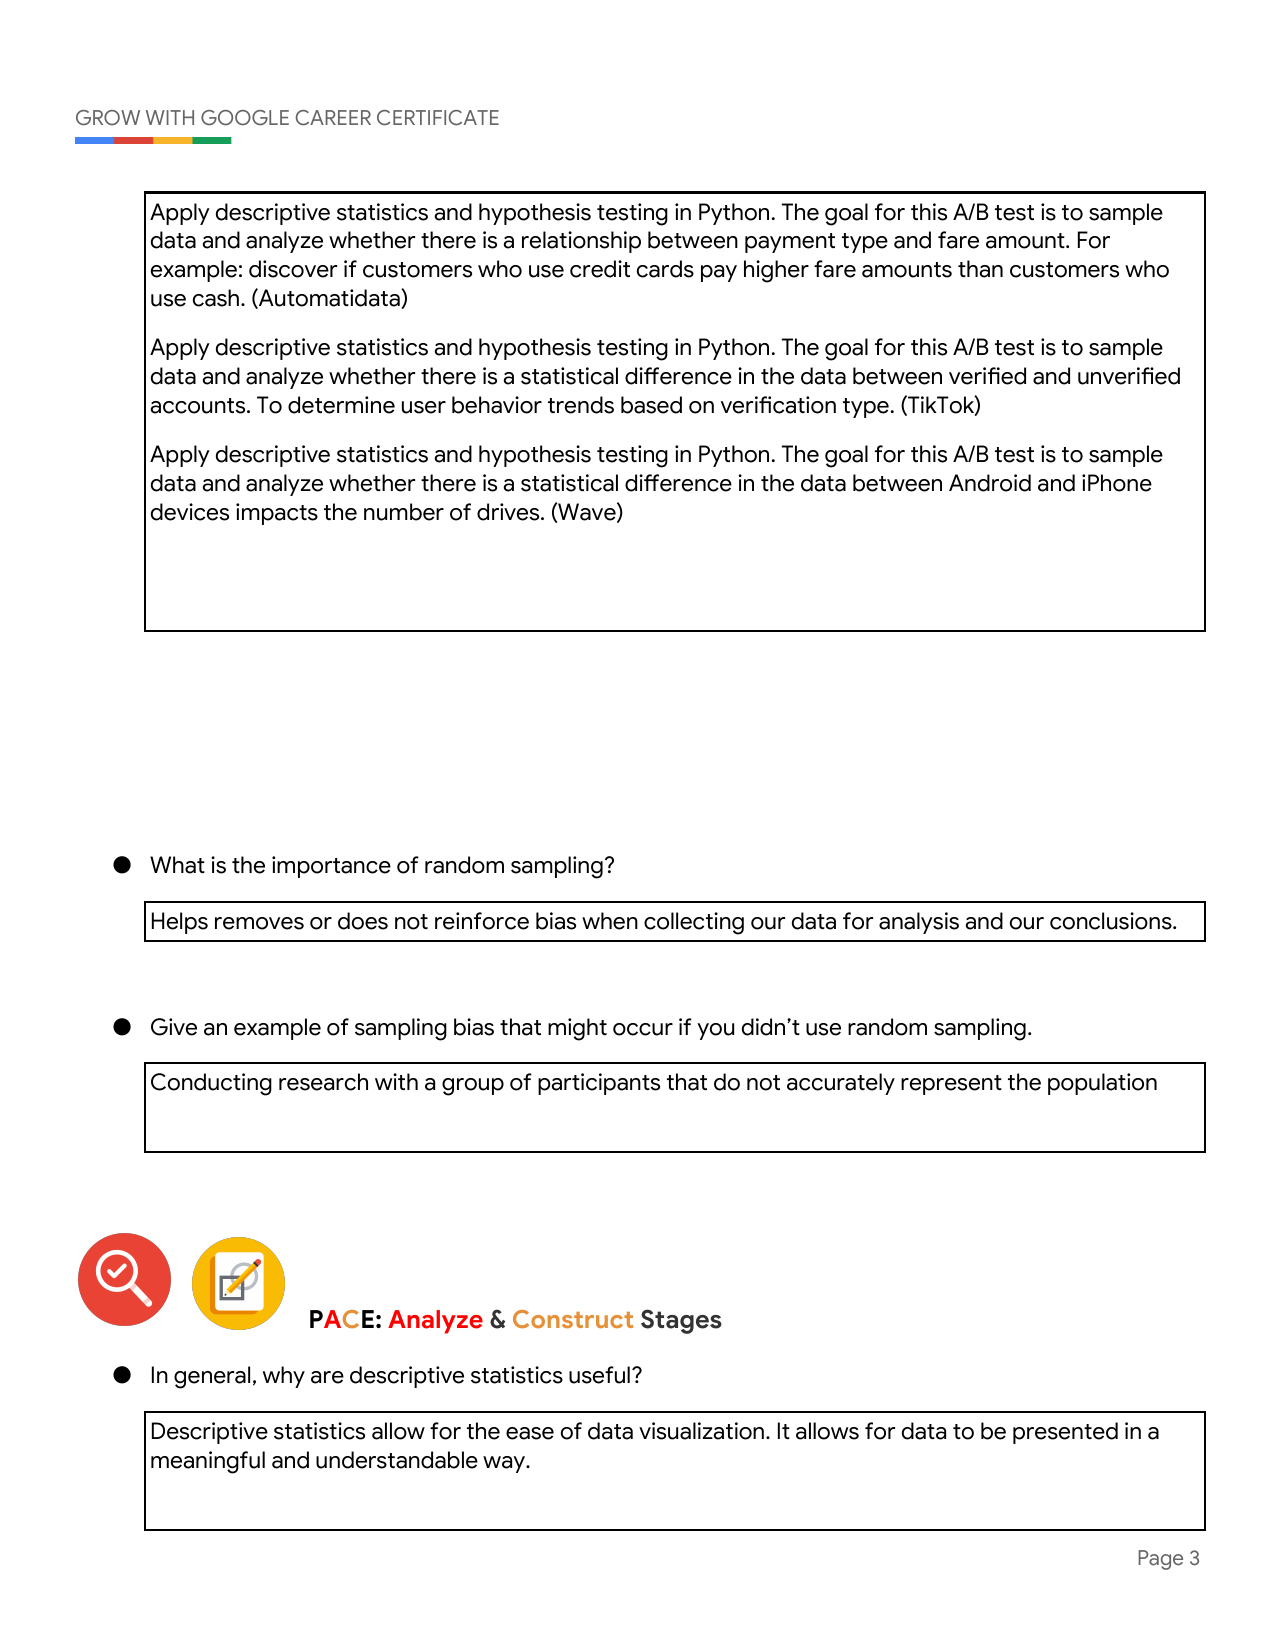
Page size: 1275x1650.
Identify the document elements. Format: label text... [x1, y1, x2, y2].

text Apply descriptive statistics and hypothesis testing in Python. The goal for this A/B test is to sample data and analyze whether there is a statistical difference in the data between verified and unverified accounts. To determine user behavior trends based on verification type. (TikTok) [146, 327, 1204, 420]
picture [75, 1230, 173, 1329]
picture [75, 137, 232, 144]
text Conducting research with a group of participants that do not accurately represent the population [146, 1064, 1204, 1097]
list Give an example of sampling bias that might occur if you didn’t use random sampling. [112, 1013, 1200, 1041]
text Apply descriptive statistics and hypothesis testing in Python. The goal for this A/B test is to sample data and analyze whether there is a relationship between payment type and fare amount. For example: discover if customers who use credit cards pay higher fare amounts than customers who use cash. (Automatidata) [146, 194, 1204, 313]
text Helps removes or does not reinforce bias when collecting our data for analysis and our conclusions. [146, 903, 1204, 940]
text Descriptive statistics allow for the ease of data visualization. It allows for data to be presented in a meaningful and understandable way. [146, 1413, 1204, 1475]
text Apply descriptive statistics and hypothesis testing in Python. The goal for this A/B test is to sample data and analyze whether there is a statistical difference in the data between Android and iPhone devices impacts the number of drives. (Wave) [146, 434, 1204, 527]
text PACE: Analyze & Construct Stages [75, 1231, 1200, 1336]
list What is the importance of random sampling? [112, 851, 1200, 880]
list In general, why are descriptive statistics useful? [112, 1362, 1200, 1390]
